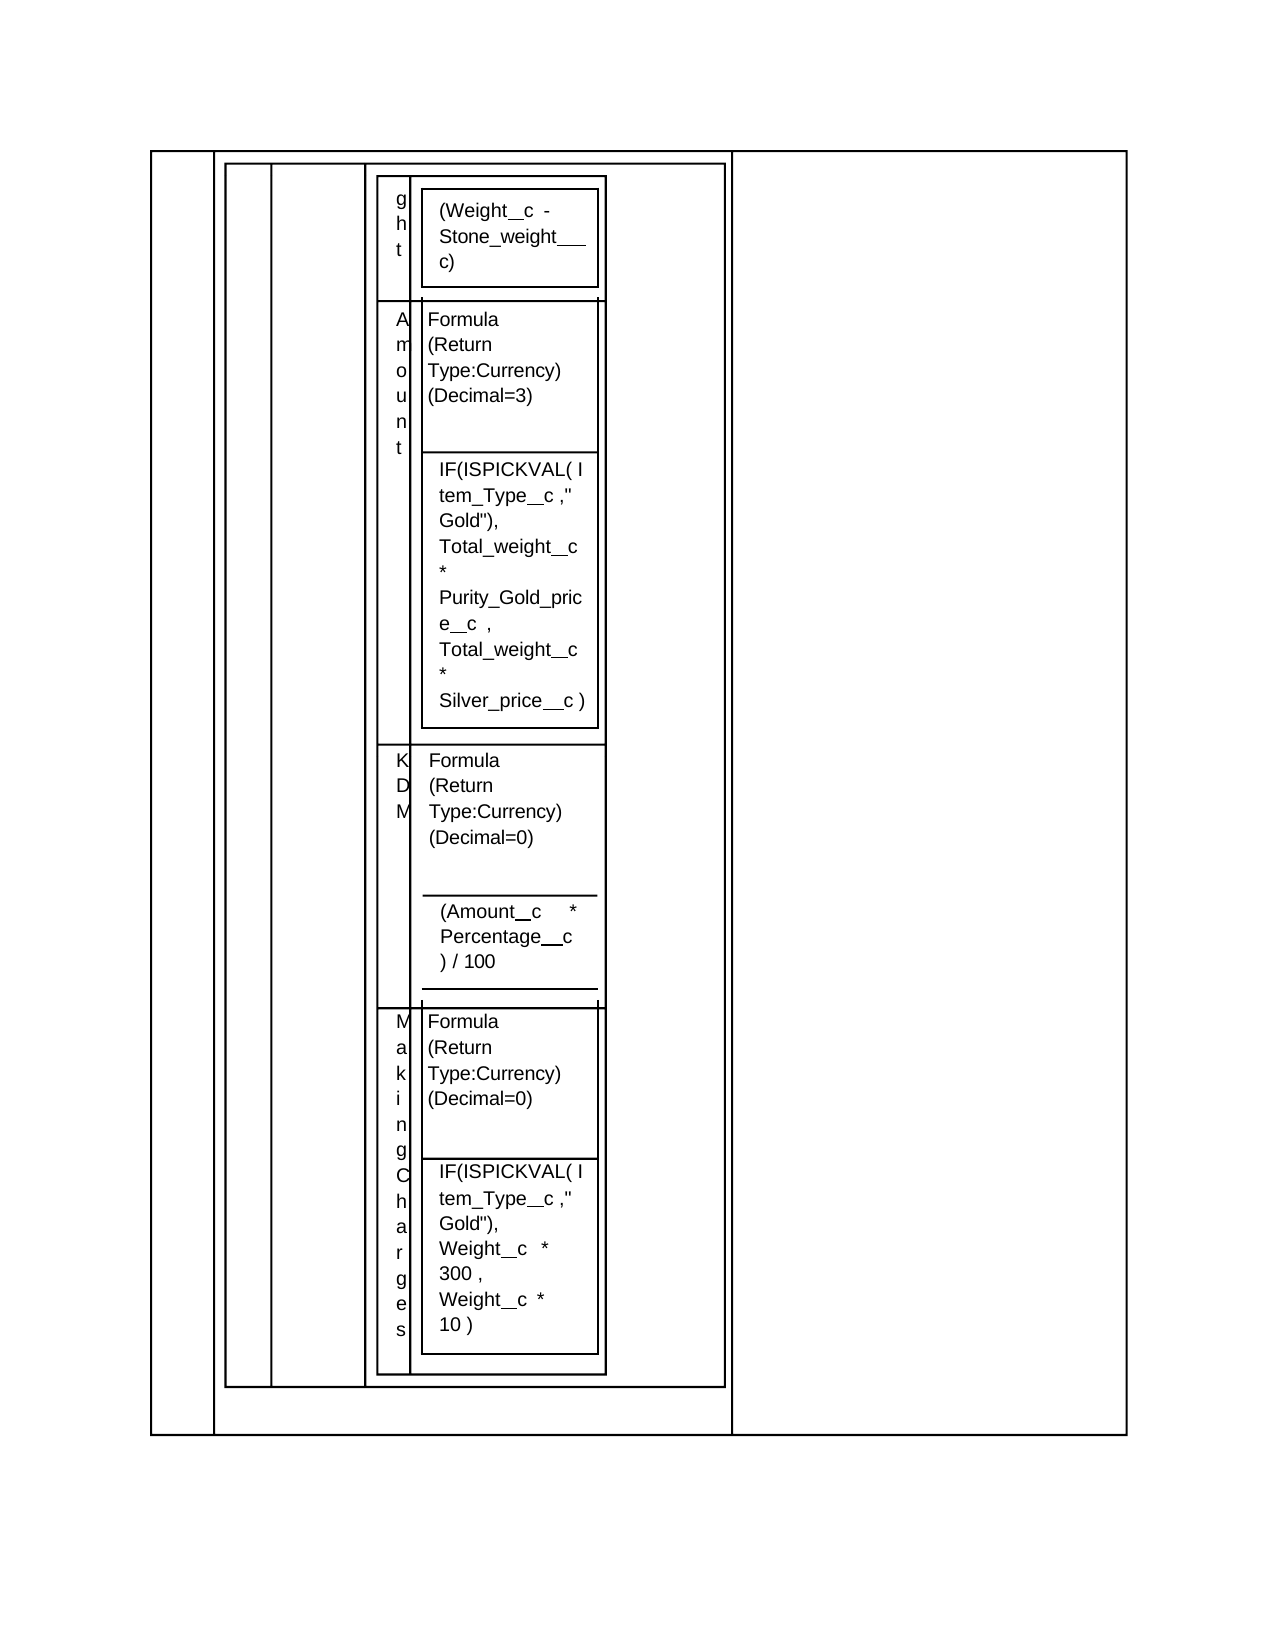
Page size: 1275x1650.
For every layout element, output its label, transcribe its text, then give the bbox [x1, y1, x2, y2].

table_cell [412, 188, 421, 286]
table_header [422, 164, 598, 176]
table_cell [412, 176, 422, 188]
table_cell [378, 727, 412, 738]
table_cell [598, 286, 605, 297]
table_cell [598, 176, 605, 188]
table_cell [378, 1353, 412, 1364]
table_cell [378, 286, 412, 297]
table_cell A m o u n t [378, 297, 412, 727]
table_cell [599, 297, 605, 727]
table_header [378, 164, 412, 176]
table_cell [422, 1355, 598, 1364]
table_cell Formula (Return Type:Currency) (Decimal=0) IF(ISPICKVAL( I tem_Type c ," Gold"), Weight c * 300 , Weight c * 10 ) [423, 1000, 597, 1352]
table_cell [412, 1353, 422, 1364]
table_cell [378, 176, 412, 188]
table_cell [412, 988, 422, 1000]
table_cell [422, 729, 598, 738]
table_cell [599, 188, 605, 286]
table_cell [412, 727, 422, 738]
table_cell g h t [378, 188, 412, 286]
table_cell [422, 990, 598, 1000]
table_cell [598, 727, 605, 738]
table_cell K D M [378, 738, 412, 988]
table_cell [598, 1353, 605, 1364]
table_cell [412, 297, 421, 727]
table_cell [599, 1000, 605, 1352]
table_cell [598, 988, 605, 1000]
table_cell Formula (Return Type:Currency) (Decimal=3) IF(ISPICKVAL( I tem_Type c ," Gold"), Total_weight c * Purity_Gold_pric e c , Total_weight c * Silver_price c ) [423, 297, 597, 727]
table_header [412, 164, 422, 176]
table_cell [412, 1000, 421, 1352]
table_cell [422, 288, 598, 297]
table_cell [422, 176, 598, 188]
table_cell [598, 738, 605, 988]
table_header [598, 164, 605, 176]
table_cell [412, 738, 422, 988]
table_cell (Weight c - Stone_weight c) [423, 190, 597, 286]
table_cell [412, 286, 422, 297]
table_cell M a k i n g C h a r g e s [378, 1000, 412, 1352]
table_cell [378, 988, 412, 1000]
table_cell Formula (Return Type:Currency) (Decimal=0) (Amount c * Percentage c ) / 100 [422, 738, 598, 988]
